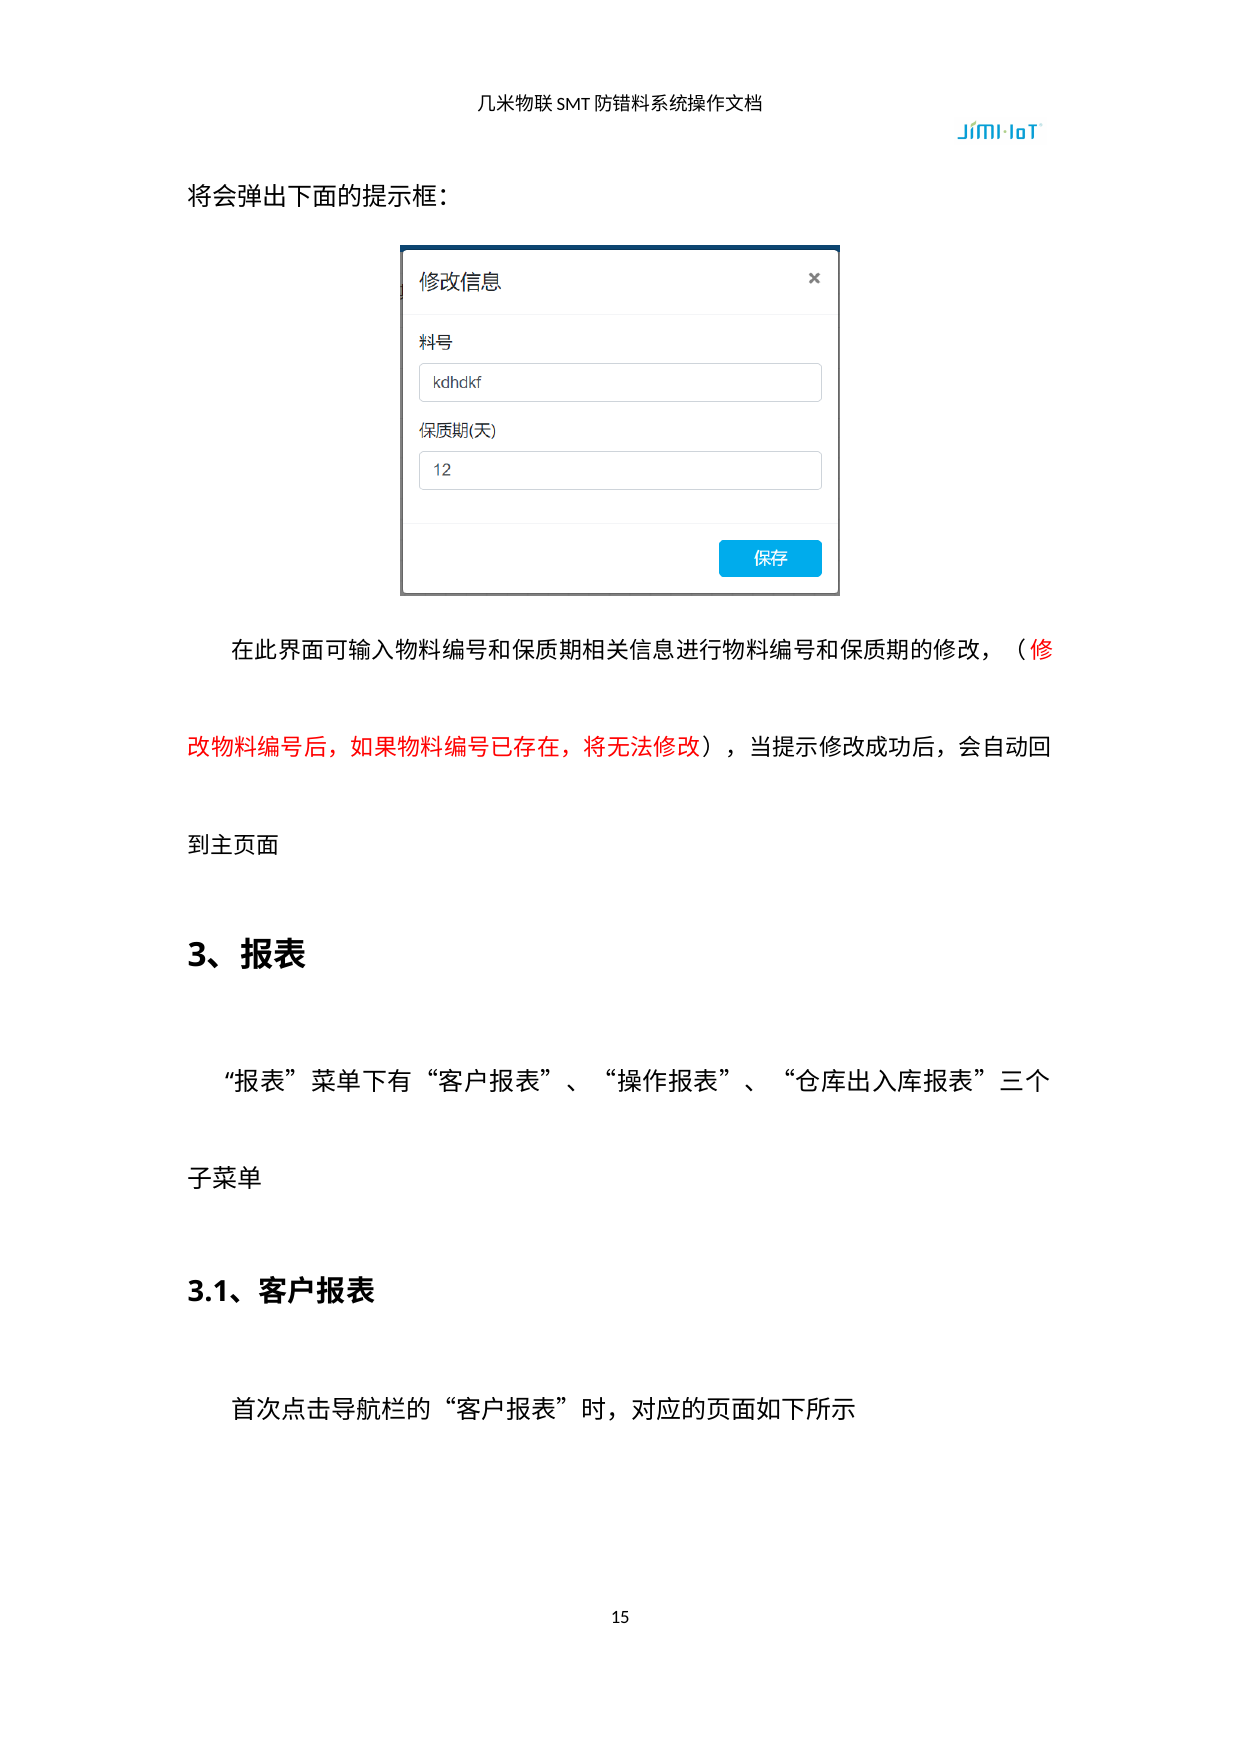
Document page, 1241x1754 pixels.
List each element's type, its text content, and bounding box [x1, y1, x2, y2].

text 首次点击导航栏的“客户报表”时，对应的页面如下所示 [187, 1376, 1053, 1441]
picture [954, 117, 1047, 145]
text 点击“修改”按钮可以修改所选的物料保质期条目，点击“修改”按钮后将会弹出下面的提示框： [187, 162, 1053, 227]
subtitle 3、报表 [187, 919, 1053, 984]
text “报表”菜单下有“客户报表”、“操作报表”、“仓库出入库报表”三个子菜单 [187, 1047, 1053, 1209]
text 在此界面可输入物料编号和保质期相关信息进行物料编号和保质期的修改，（修改物料编号后，如果物料编号已存在，将无法修改），当提示修改成功后，会自动回到主页面 [187, 616, 1053, 876]
subtitle 3.1、客户报表 [187, 1257, 1053, 1322]
picture [400, 245, 840, 596]
